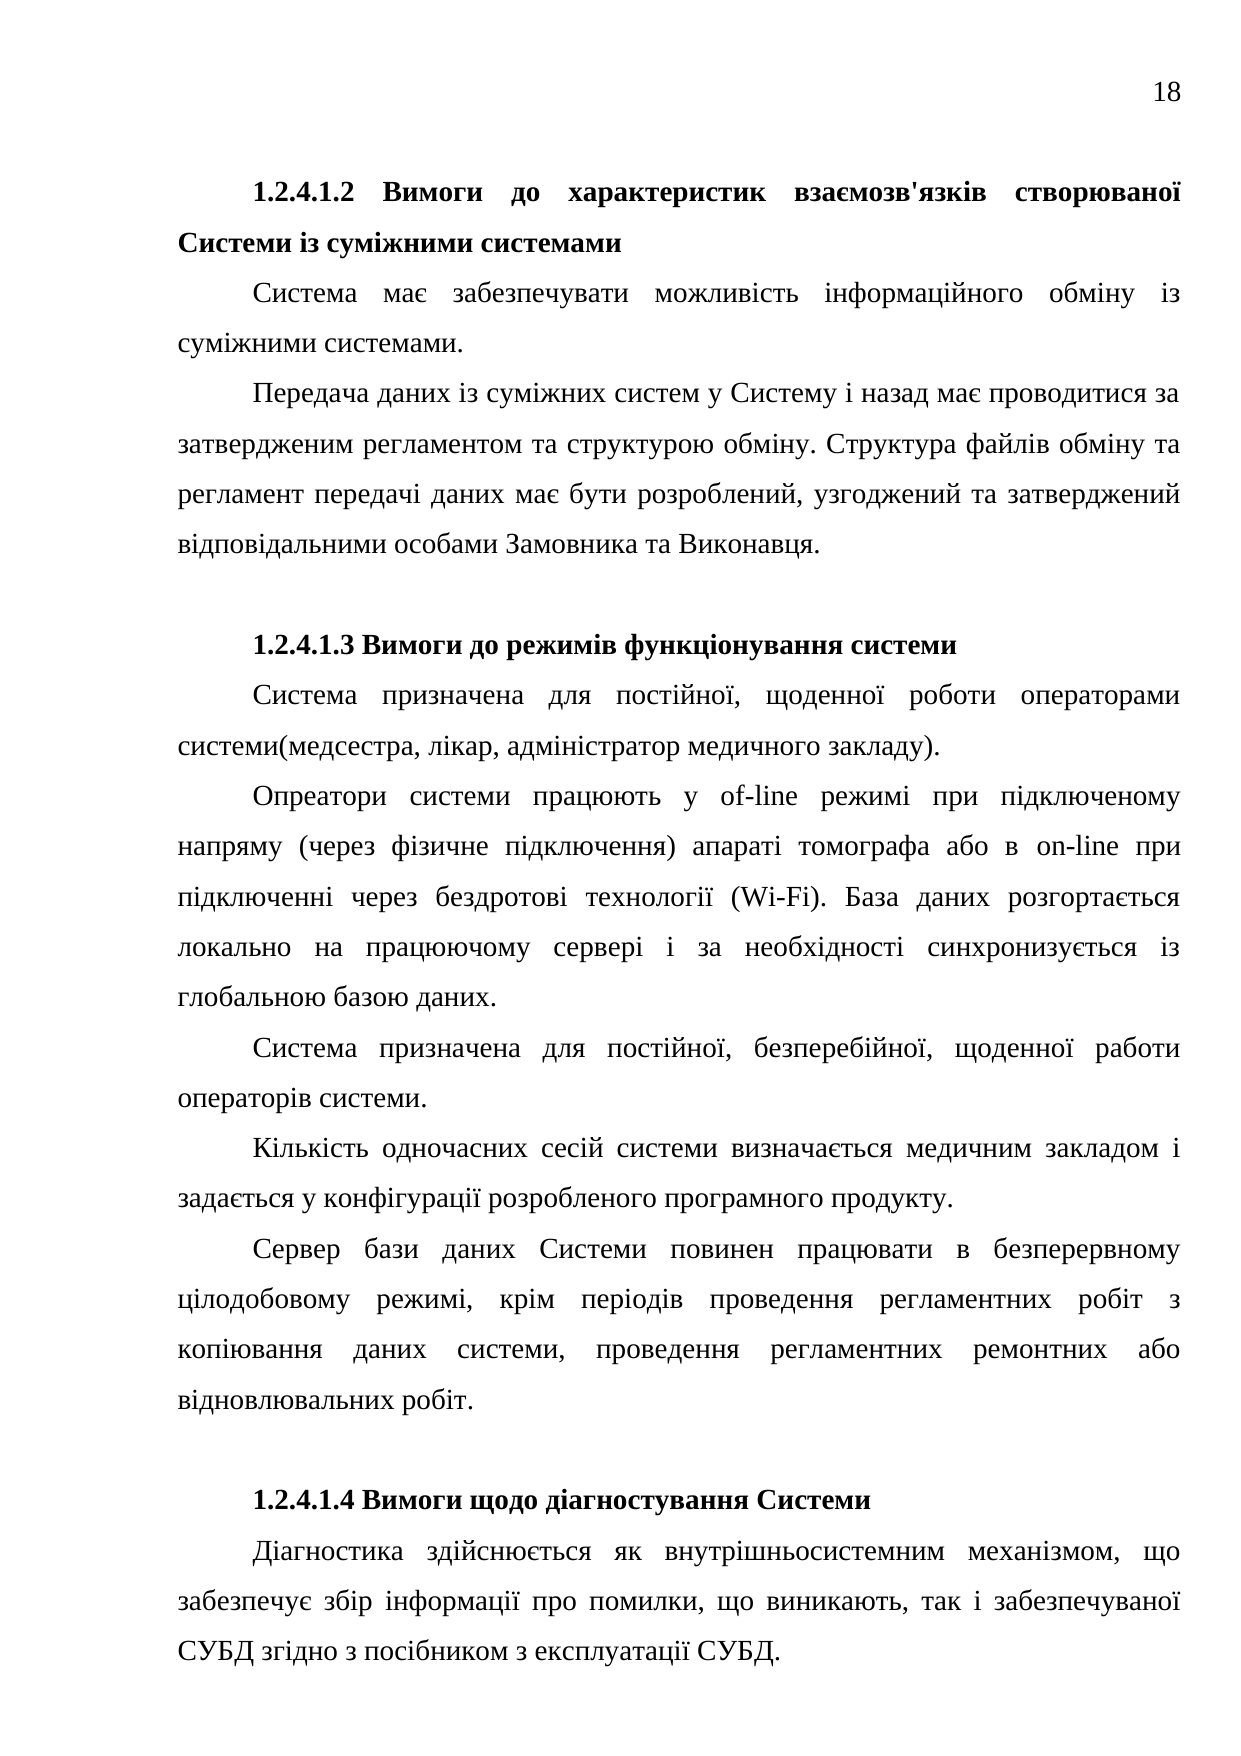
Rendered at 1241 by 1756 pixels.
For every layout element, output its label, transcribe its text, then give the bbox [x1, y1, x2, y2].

text Опреатори системи працюють у of-line режимі при підключеному напряму (через фізичне підключення) апараті томографа або в on-line при підключенні через бездротові технології (Wi-Fi). База даних розгортається локально на працюючому сервері і за необхідності синхронизується із глобальною базою даних. [177, 778, 1181, 1013]
text Система призначена для постійної, щоденної роботи операторами системи(медсестра, лікар, адміністратор медичного закладу). [177, 677, 1181, 761]
text Сервер бази даних Системи повинен працювати в безперервному цілодобовому режимі, крім періодів проведення регламентних робіт з копіювання даних системи, проведення регламентних ремонтних або відновлювальних робіт. [177, 1231, 1181, 1415]
text Передача даних із суміжних систем у Систему і назад має проводитися за затвердженим регламентом та структурою обміну. Структура файлів обміну та регламент передачі даних має бути розроблений, узгоджений та затверджений відповідальними особами Замовника та Виконавця. [177, 376, 1181, 560]
text Діагностика здійснюється як внутрішньосистемним механізмом, що забезпечує збір інформації про помилки, що виникають, так і забезпечуваної СУБД згідно з посібником з експлуатації СУБД. [177, 1533, 1181, 1667]
text 1.2.4.1.4 Вимоги щодо діагностування Системи [177, 1482, 1181, 1516]
text 1.2.4.1.3 Вимоги до режимів функціонування системи [177, 627, 1181, 661]
text 1.2.4.1.2 Вимоги до характеристик взаємозв'язків створюваної Системи із суміжними системами [177, 174, 1181, 258]
text Система має забезпечувати можливість інформаційного обміну із суміжними системами. [177, 275, 1181, 359]
text Система призначена для постійної, безперебійної, щоденної работи операторів системи. [177, 1030, 1181, 1113]
text Кількість одночасних сесій системи визначається медичним закладом і задається у конфігурації розробленого програмного продукту. [177, 1130, 1181, 1214]
